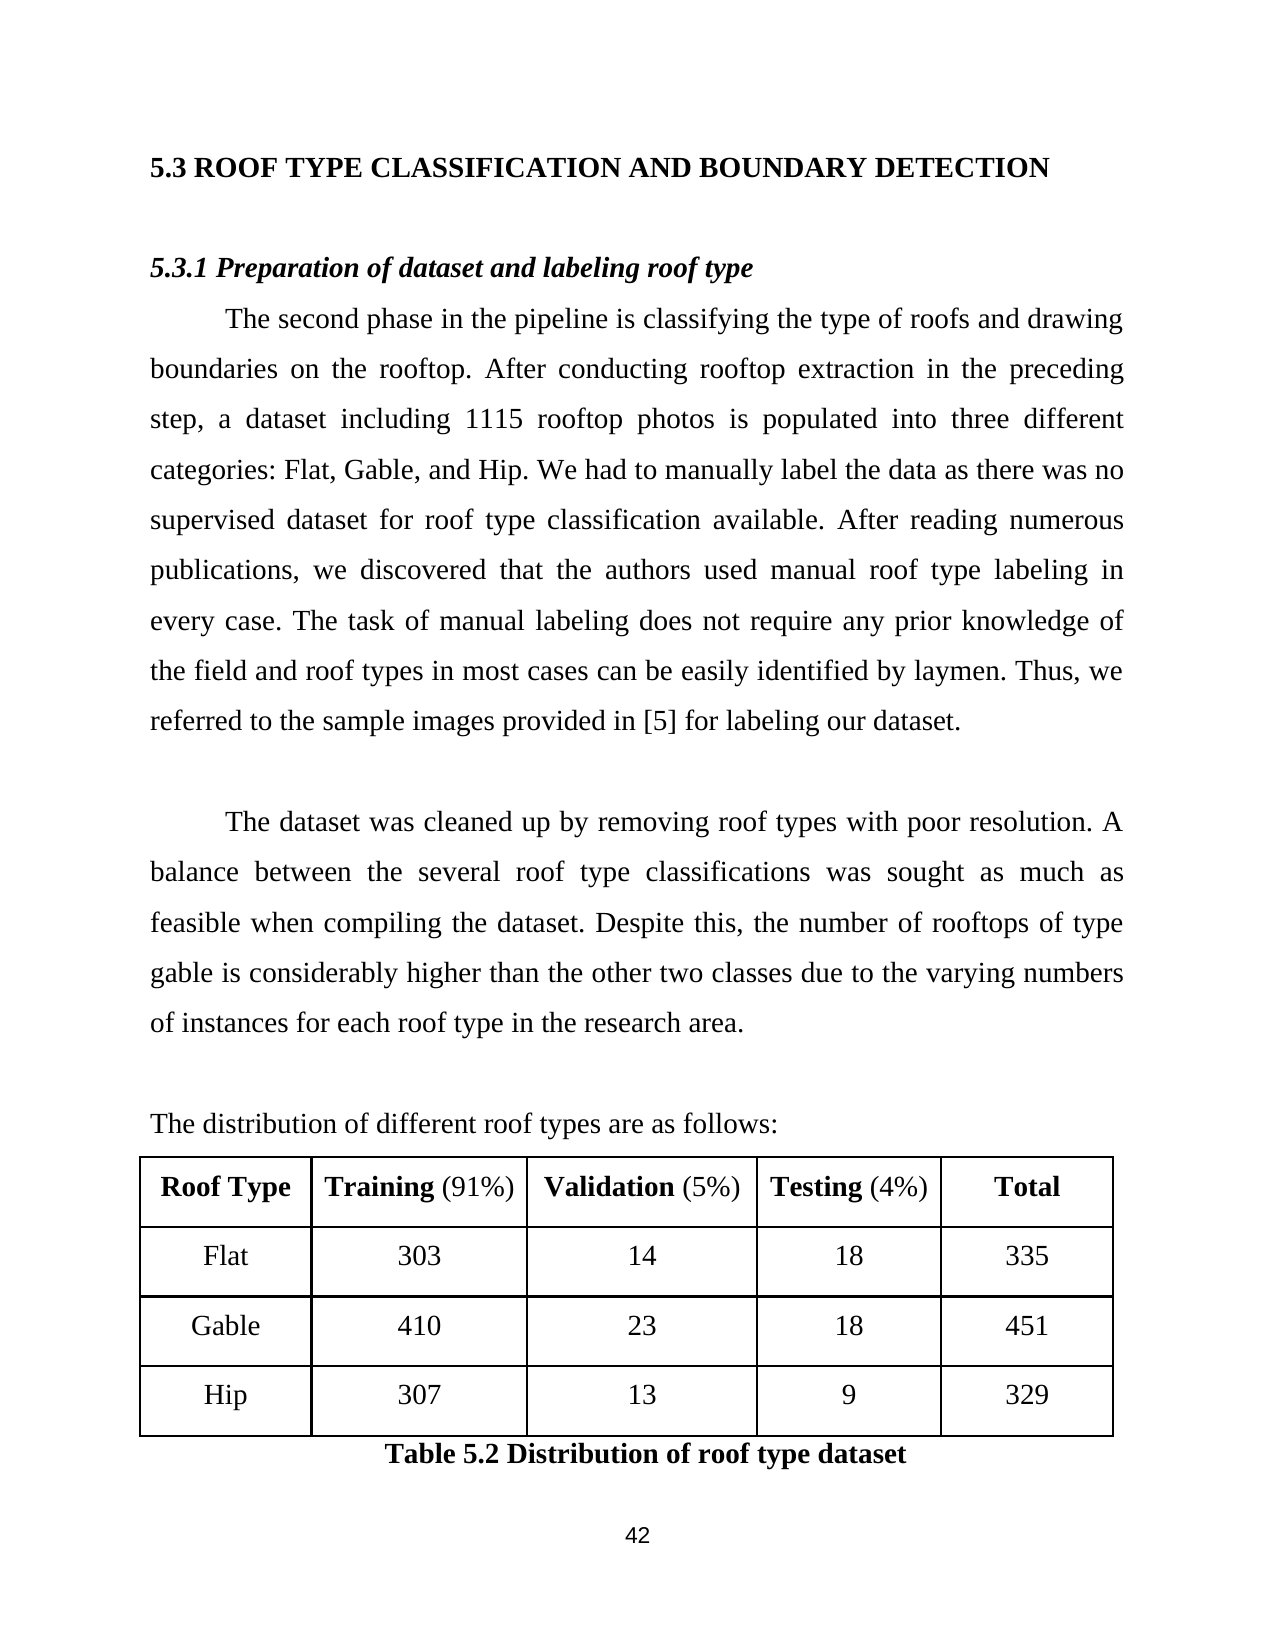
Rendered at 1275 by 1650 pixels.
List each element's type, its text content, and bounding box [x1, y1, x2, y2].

text Table 5.2 Distribution of roof type dataset [150, 1437, 1125, 1470]
text The dataset was cleaned up by removing roof types with poor resolution. A balance between the several roof type classifications was sought as much as feasible when compiling the dataset. Despite this, the number of rooftops of type gable is considerably higher than the other two classes due to the varying numbers of instances for each roof type in the research area. [150, 804, 1125, 1039]
table_header Training (91%) [313, 1158, 526, 1226]
table_cell 329 [942, 1367, 1112, 1434]
table_cell 23 [528, 1298, 756, 1365]
table_cell 335 [942, 1228, 1112, 1295]
text The distribution of different roof types are as follows: [150, 1106, 1125, 1139]
text The second phase in the pipeline is classifying the type of roofs and drawing boundaries on the rooftop. After conducting rooftop extraction in the preceding step, a dataset including 1115 rooftop photos is populated into three different categories: Flat, Gable, and Hip. We had to manually label the data as there was no supervised dataset for roof type classification available. After reading numerous publications, we discovered that the authors used manual roof type labeling in every case. The task of manual labeling does not require any prior knowledge of the field and roof types in most cases can be easily identified by laymen. Thus, we referred to the sample images provided in [5] for labeling our dataset. [150, 301, 1125, 737]
table_cell 451 [942, 1298, 1112, 1365]
table_header Testing (4%) [758, 1158, 940, 1226]
table_header Validation (5%) [528, 1158, 756, 1226]
table_cell 18 [758, 1298, 940, 1365]
table_cell Hip [141, 1367, 310, 1434]
table_cell 9 [758, 1367, 940, 1434]
table_cell 410 [313, 1298, 526, 1365]
table_header Total [942, 1158, 1112, 1226]
table_cell 14 [528, 1228, 756, 1295]
table_cell 307 [313, 1367, 526, 1434]
table_cell 13 [528, 1367, 756, 1434]
table_cell Flat [141, 1228, 310, 1295]
text 5.3.1 Preparation of dataset and labeling roof type [150, 251, 1125, 284]
table_cell Gable [141, 1298, 310, 1365]
table_cell 303 [313, 1228, 526, 1295]
text 5.3 ROOF TYPE CLASSIFICATION AND BOUNDARY DETECTION [150, 150, 1125, 183]
table_cell 18 [758, 1228, 940, 1295]
table_header Roof Type [141, 1158, 310, 1226]
